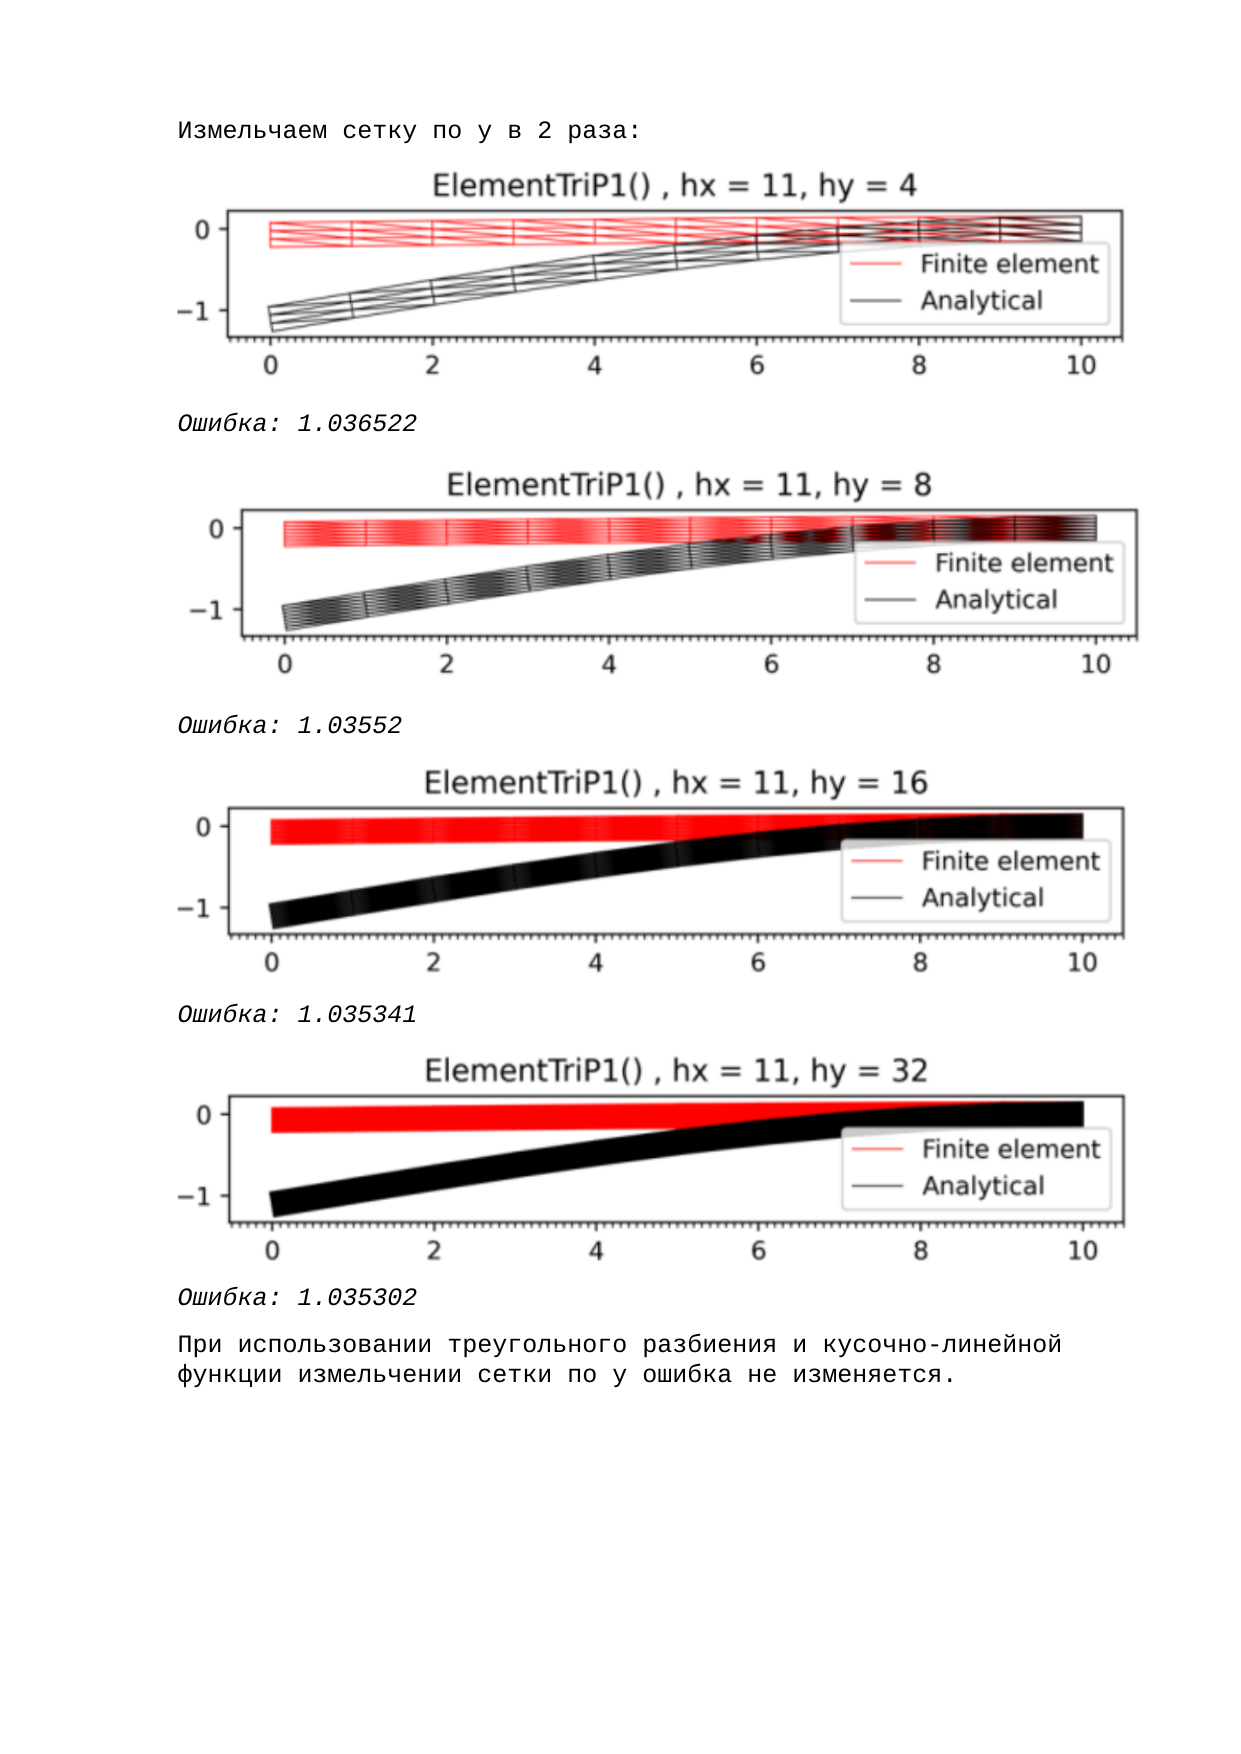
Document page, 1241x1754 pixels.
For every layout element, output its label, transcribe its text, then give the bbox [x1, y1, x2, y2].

text Ошибка: 1.035341 [177, 1002, 1152, 1030]
text Ошибка: 1.036522 [177, 410, 1152, 438]
picture [177, 1048, 1141, 1266]
text Ошибка: 1.03552 [177, 713, 1152, 741]
text При использовании треугольного разбиения и кусочно-линейной функции измельчении сетки по y ошибка не изменяется. [177, 1332, 1152, 1390]
picture [177, 457, 1152, 694]
picture [177, 760, 1140, 983]
text Измельчаем сетку по y в 2 раза: [177, 118, 1152, 146]
picture [177, 165, 1143, 392]
text Ошибка: 1.035302 [177, 1284, 1152, 1313]
